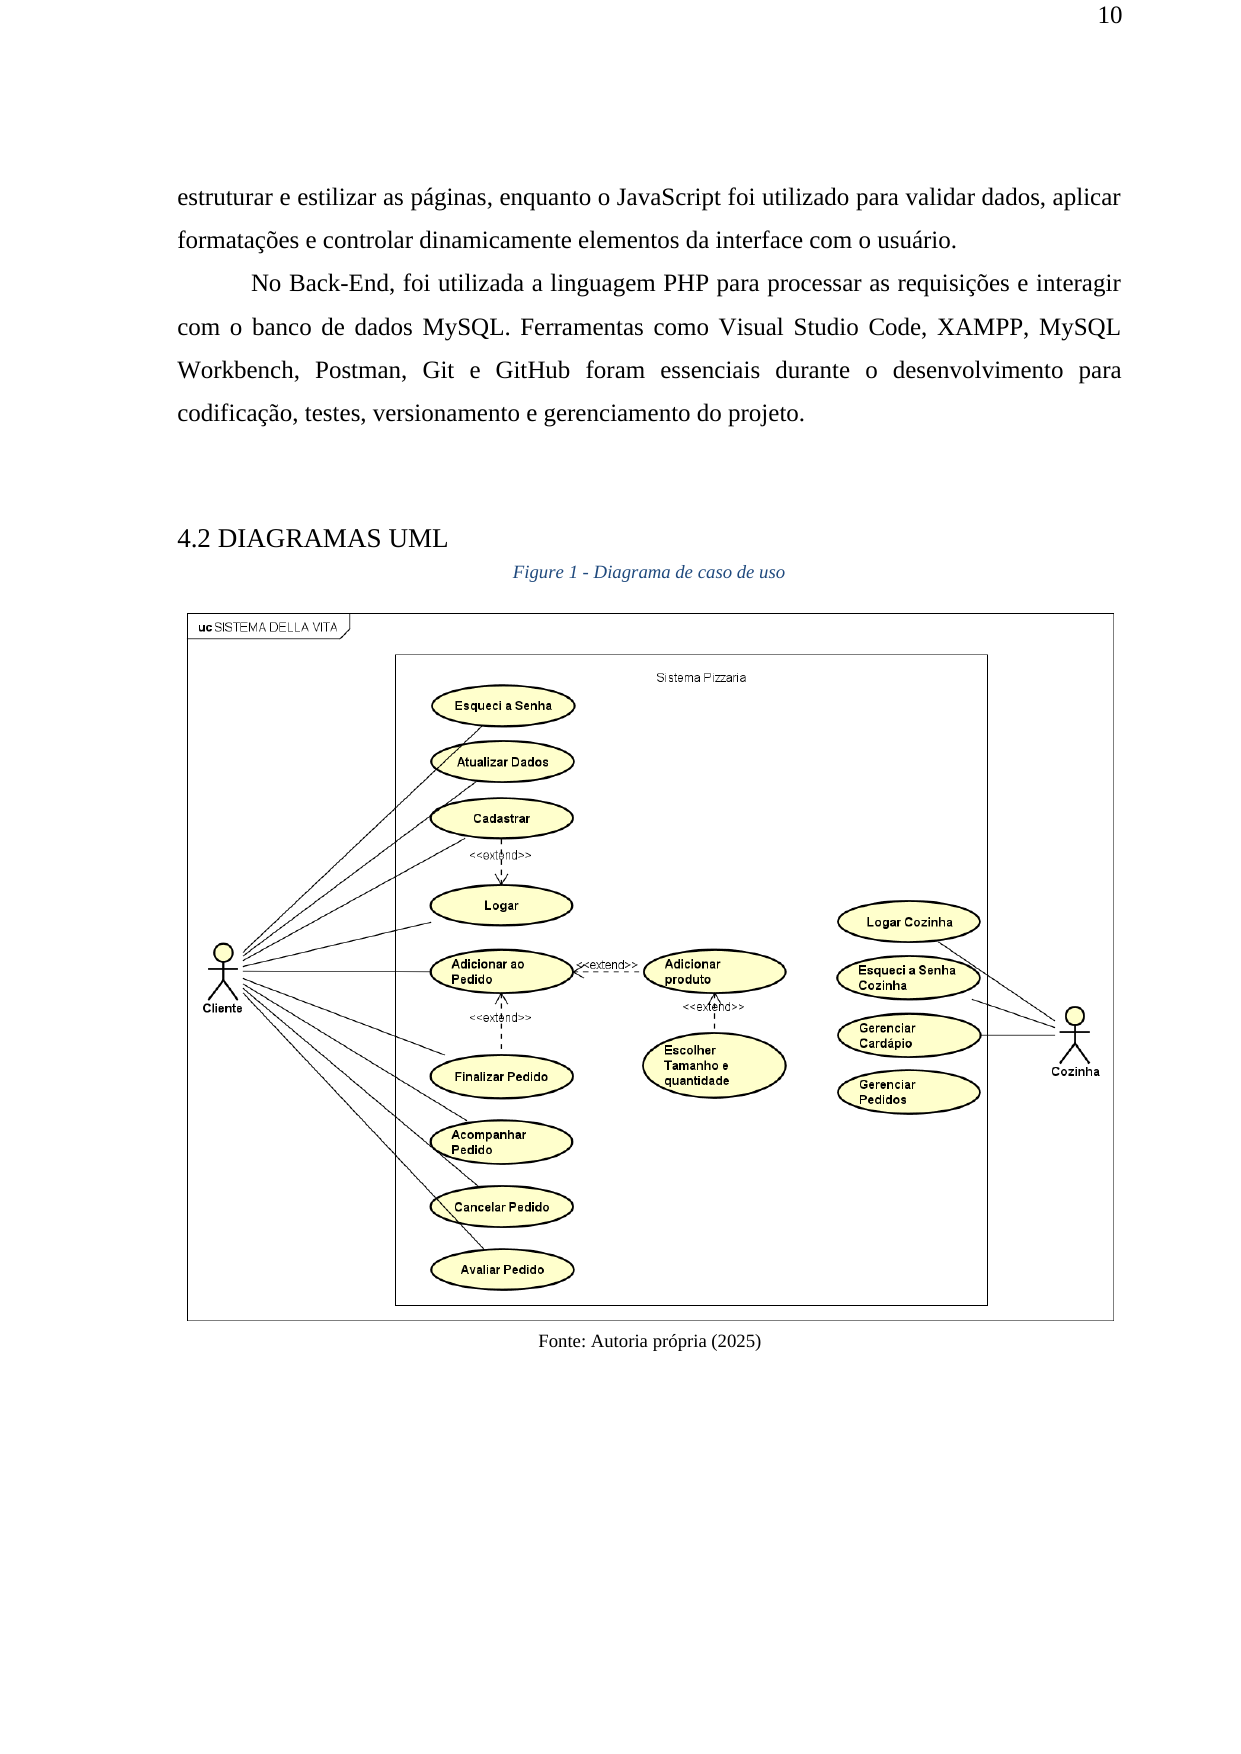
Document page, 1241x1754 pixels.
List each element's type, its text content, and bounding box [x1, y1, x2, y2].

text No Back-End, foi utilizada a linguagem PHP para processar as requisições e interagir com o banco de dados MySQL. Ferramentas como Visual Studio Code, XAMPP, MySQL Workbench, Postman, Git e GitHub foram essenciais durante o desenvolvimento para codificação, testes, versionamento e gerenciamento do projeto. [177, 268, 1122, 427]
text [177, 182, 1122, 254]
picture [177, 603, 1123, 1330]
subtitle 4.2 DIAGRAMAS UML [177, 522, 1122, 553]
text Figure 1 - Diagrama de caso de uso [177, 561, 1122, 583]
text Fonte: Autoria própria (2025) [177, 1330, 1122, 1351]
